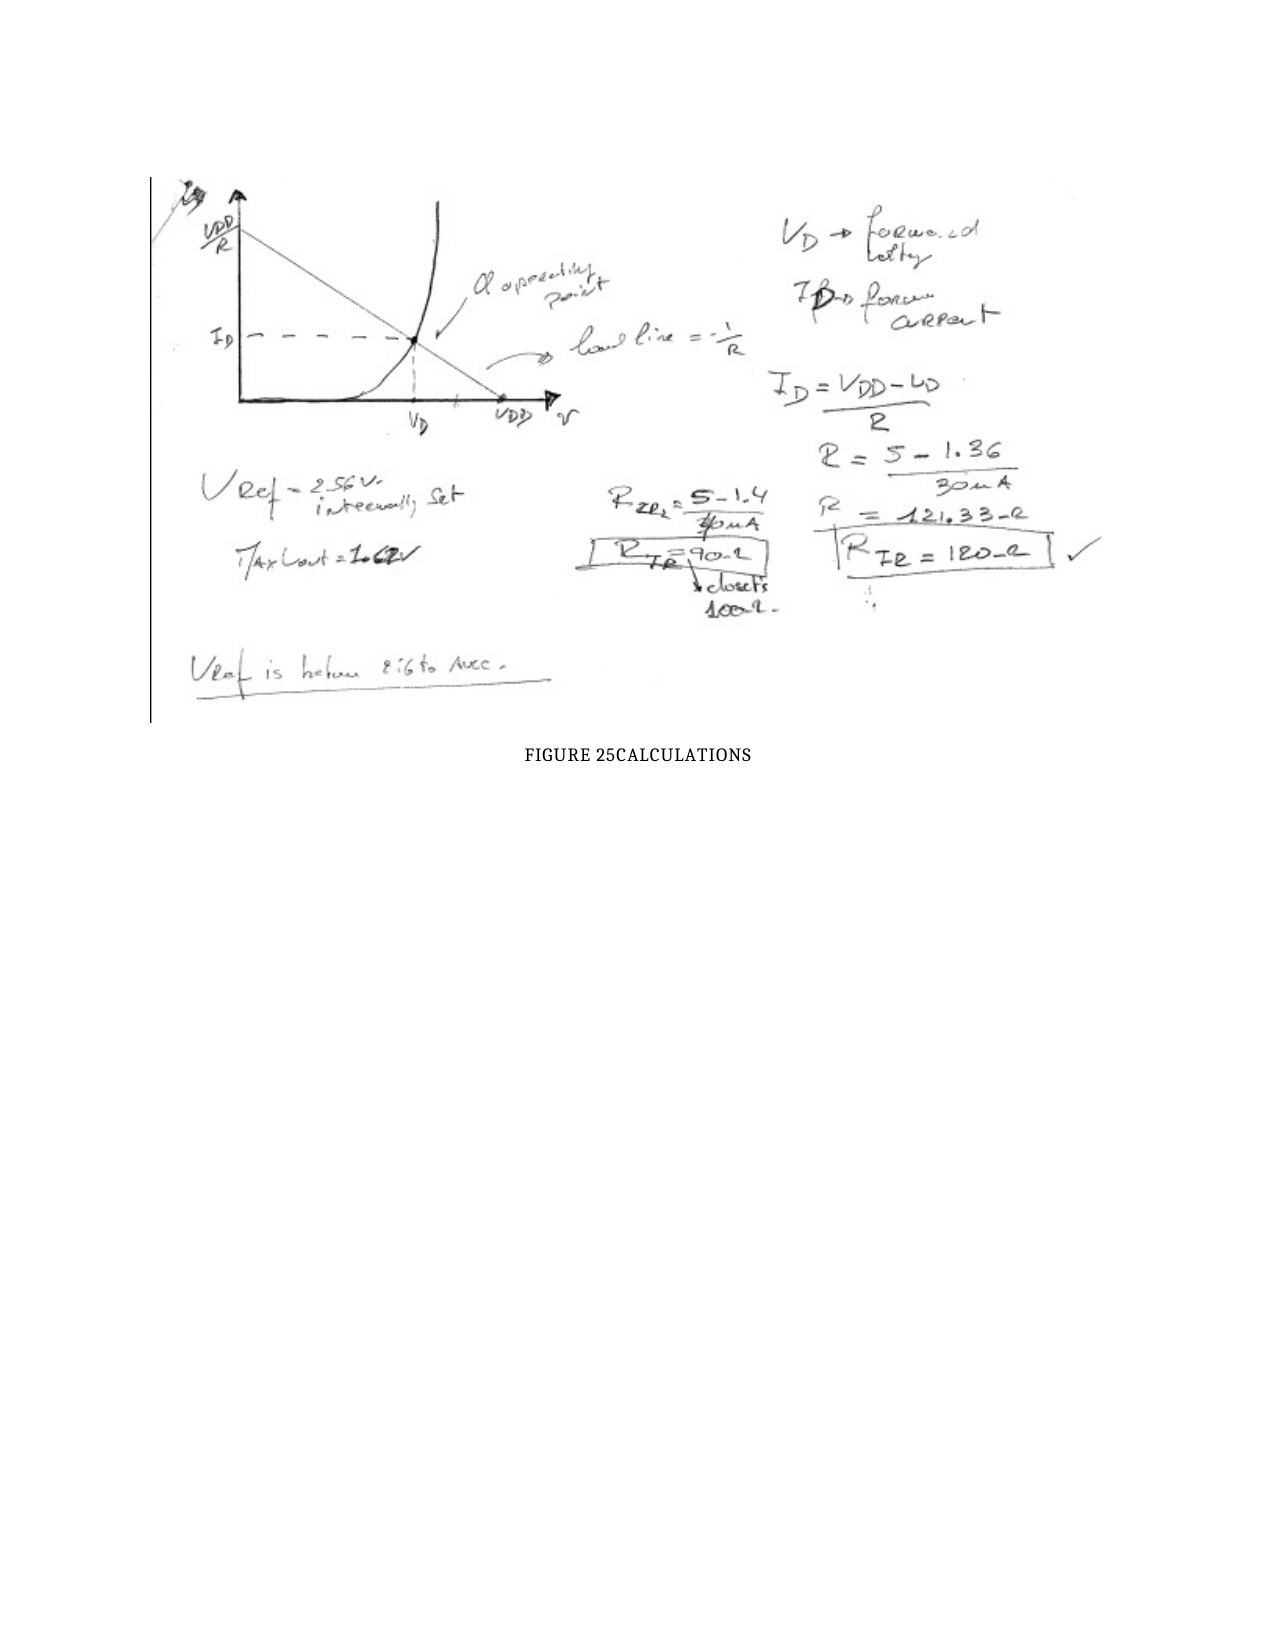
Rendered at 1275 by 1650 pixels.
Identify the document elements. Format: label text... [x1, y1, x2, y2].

picture [150, 177, 1104, 723]
